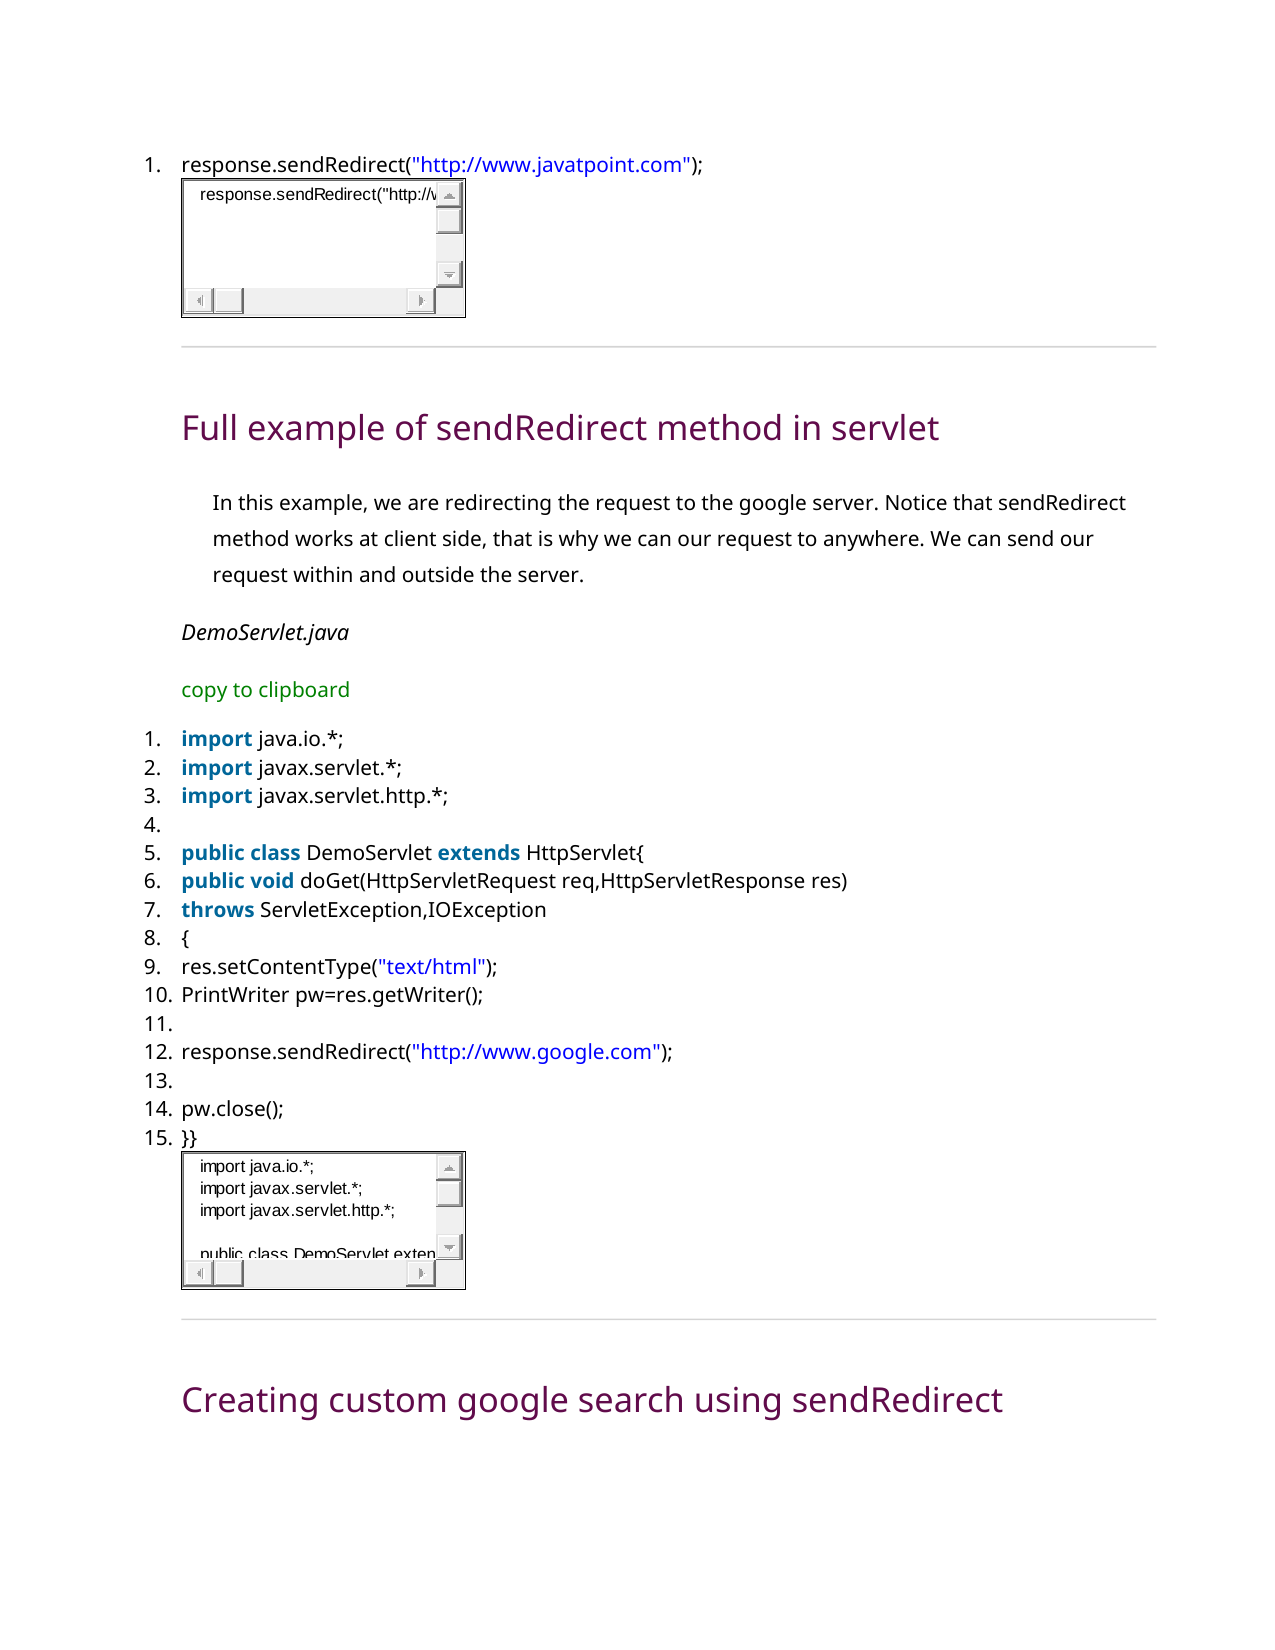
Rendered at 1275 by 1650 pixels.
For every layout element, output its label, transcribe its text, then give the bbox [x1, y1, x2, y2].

list public class DemoServlet extends HttpServlet{ [144, 838, 1125, 867]
list pw.close(); [144, 1094, 1125, 1123]
text copy to clipboard [181, 668, 1125, 704]
list response.sendRedirect("http://www.google.com"); [144, 1037, 1125, 1066]
list }} [144, 1123, 1125, 1151]
list PrintWriter pw=res.getWriter(); [144, 980, 1125, 1009]
list response.sendRedirect("http://www.javatpoint.com"); [144, 150, 1125, 178]
list res.setContentType("text/html"); [144, 952, 1125, 980]
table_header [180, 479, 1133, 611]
text DemoServlet.java [181, 611, 1125, 647]
subtitle Creating custom google search using sendRedirect [181, 1376, 1125, 1423]
list import javax.servlet.*; [144, 753, 1125, 781]
list { [144, 923, 1125, 952]
list throws ServletException,IOException [144, 895, 1125, 923]
list import javax.servlet.http.*; [144, 781, 1125, 810]
list import java.io.*; [144, 724, 1125, 753]
list public void doGet(HttpServletRequest req,HttpServletResponse res) [144, 867, 1125, 895]
subtitle Full example of sendRedirect method in servlet [181, 403, 1125, 450]
